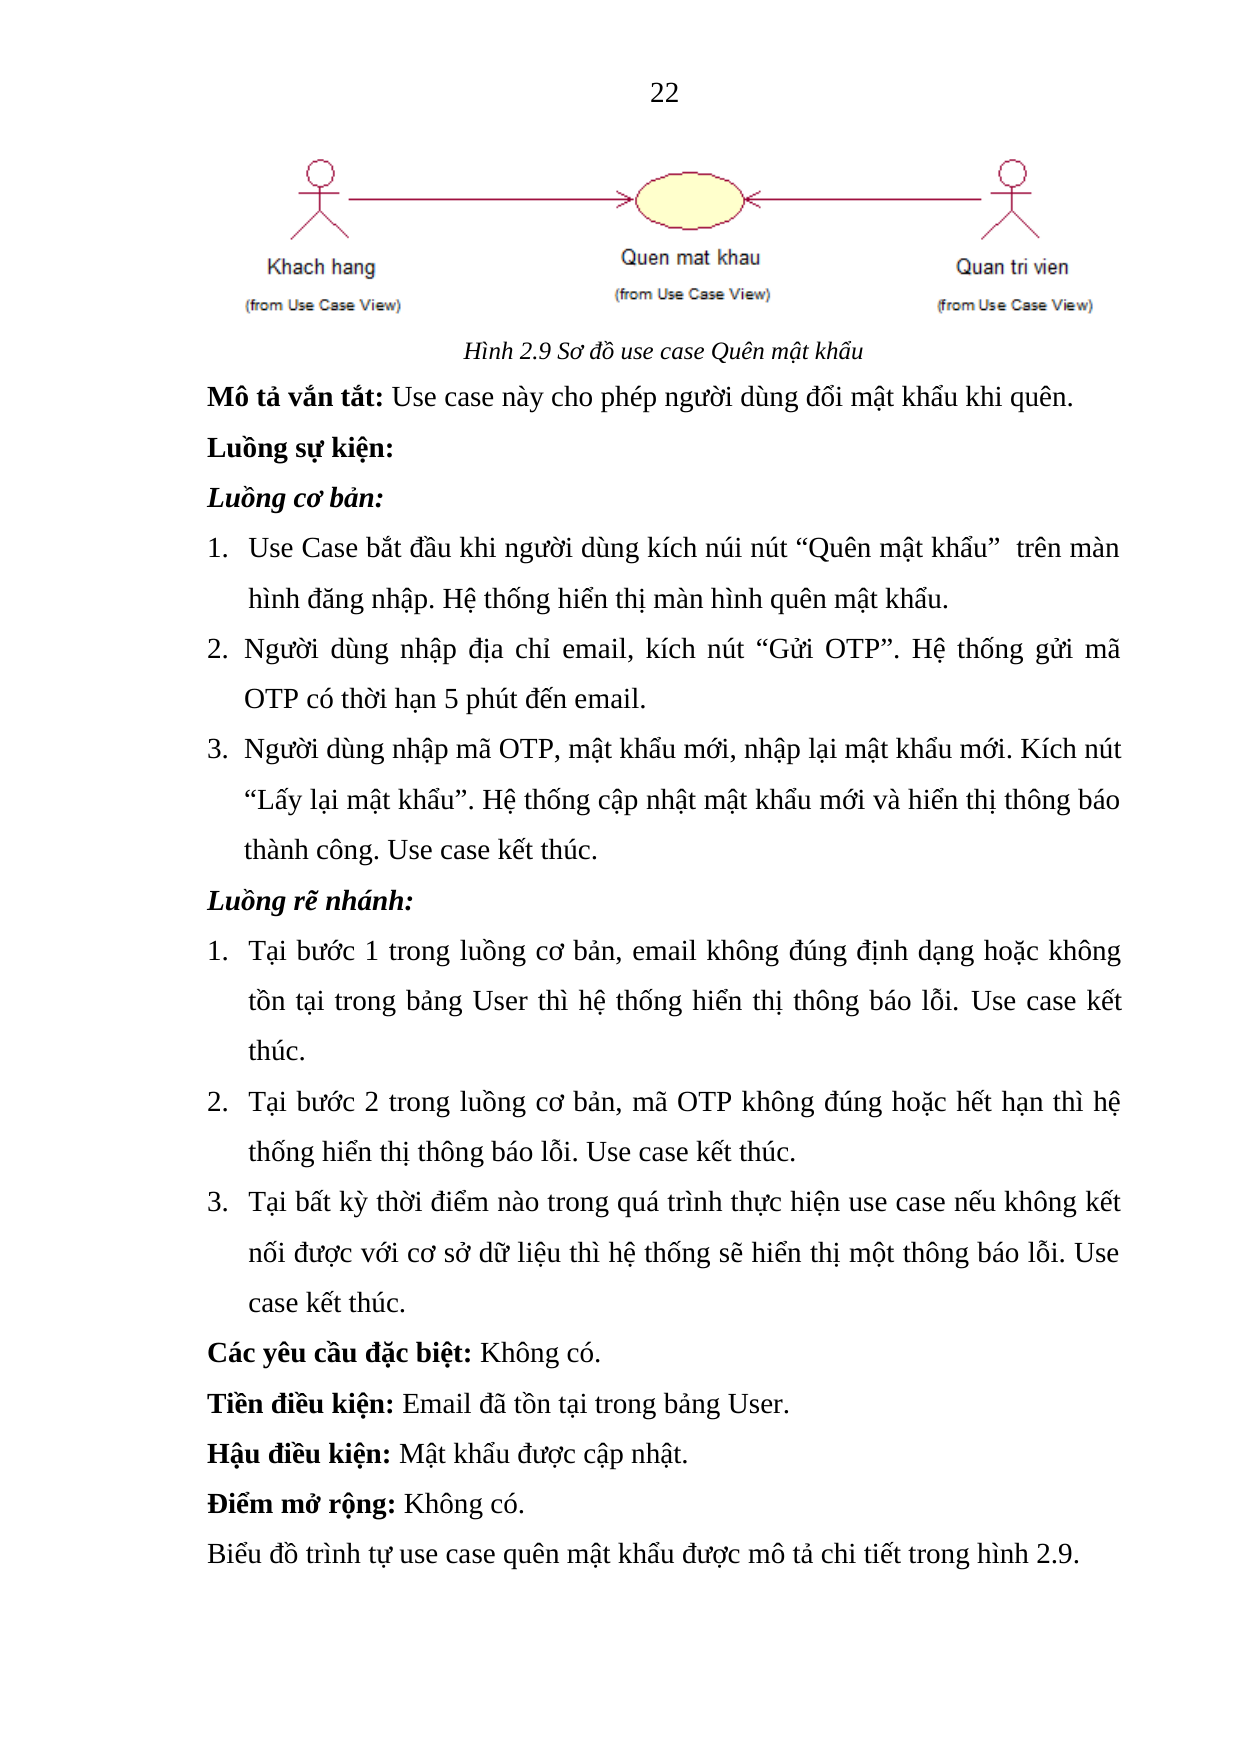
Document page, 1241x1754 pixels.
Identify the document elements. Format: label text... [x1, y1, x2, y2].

list Người dùng nhập địa chỉ email, kích nút “Gửi OTP”. Hệ thống gửi mã OTP có thời hạn 5 phút đến email. [207, 631, 1122, 715]
text Điểm mở rộng: Không có. [207, 1486, 1122, 1520]
list Tại bước 1 trong luồng cơ bản, email không đúng định dạng hoặc không tồn tại trong bảng User thì hệ thống hiển thị thông báo lỗi. Use case kết thúc. [207, 933, 1122, 1067]
list Use Case bắt đầu khi người dùng kích núi nút “Quên mật khẩu” trên màn hình đăng nhập. Hệ thống hiển thị màn hình quên mật khẩu. [207, 530, 1122, 614]
text Các yêu cầu đặc biệt: Không có. [207, 1335, 1122, 1369]
text Biểu đồ trình tự use case quên mật khẩu được mô tả chi tiết trong hình 2.9. [207, 1537, 1122, 1570]
text Mô tả vắn tắt: Use case này cho phép người dùng đổi mật khẩu khi quên. [207, 379, 1122, 413]
list Tại bước 2 trong luồng cơ bản, mã OTP không đúng hoặc hết hạn thì hệ thống hiển thị thông báo lỗi. Use case kết thúc. [207, 1084, 1122, 1168]
text Luồng sự kiện: [207, 430, 1122, 463]
text Tiền điều kiện: Email đã tồn tại trong bảng User. [207, 1386, 1122, 1419]
list Tại bất kỳ thời điểm nào trong quá trình thực hiện use case nếu không kết nối được với cơ sở dữ liệu thì hệ thống sẽ hiển thị một thông báo lỗi. Use case kết thúc. [207, 1184, 1122, 1319]
list Người dùng nhập mã OTP, mật khẩu mới, nhập lại mật khẩu mới. Kích nút “Lấy lại mật khẩu”. Hệ thống cập nhật mật khẩu mới và hiển thị thông báo thành công. Use case kết thúc. [207, 732, 1122, 866]
text Luồng rẽ nhánh: [207, 883, 1122, 916]
text Luồng cơ bản: [207, 480, 1122, 514]
text Hậu điều kiện: Mật khẩu được cập nhật. [207, 1436, 1122, 1469]
picture [230, 147, 1098, 320]
